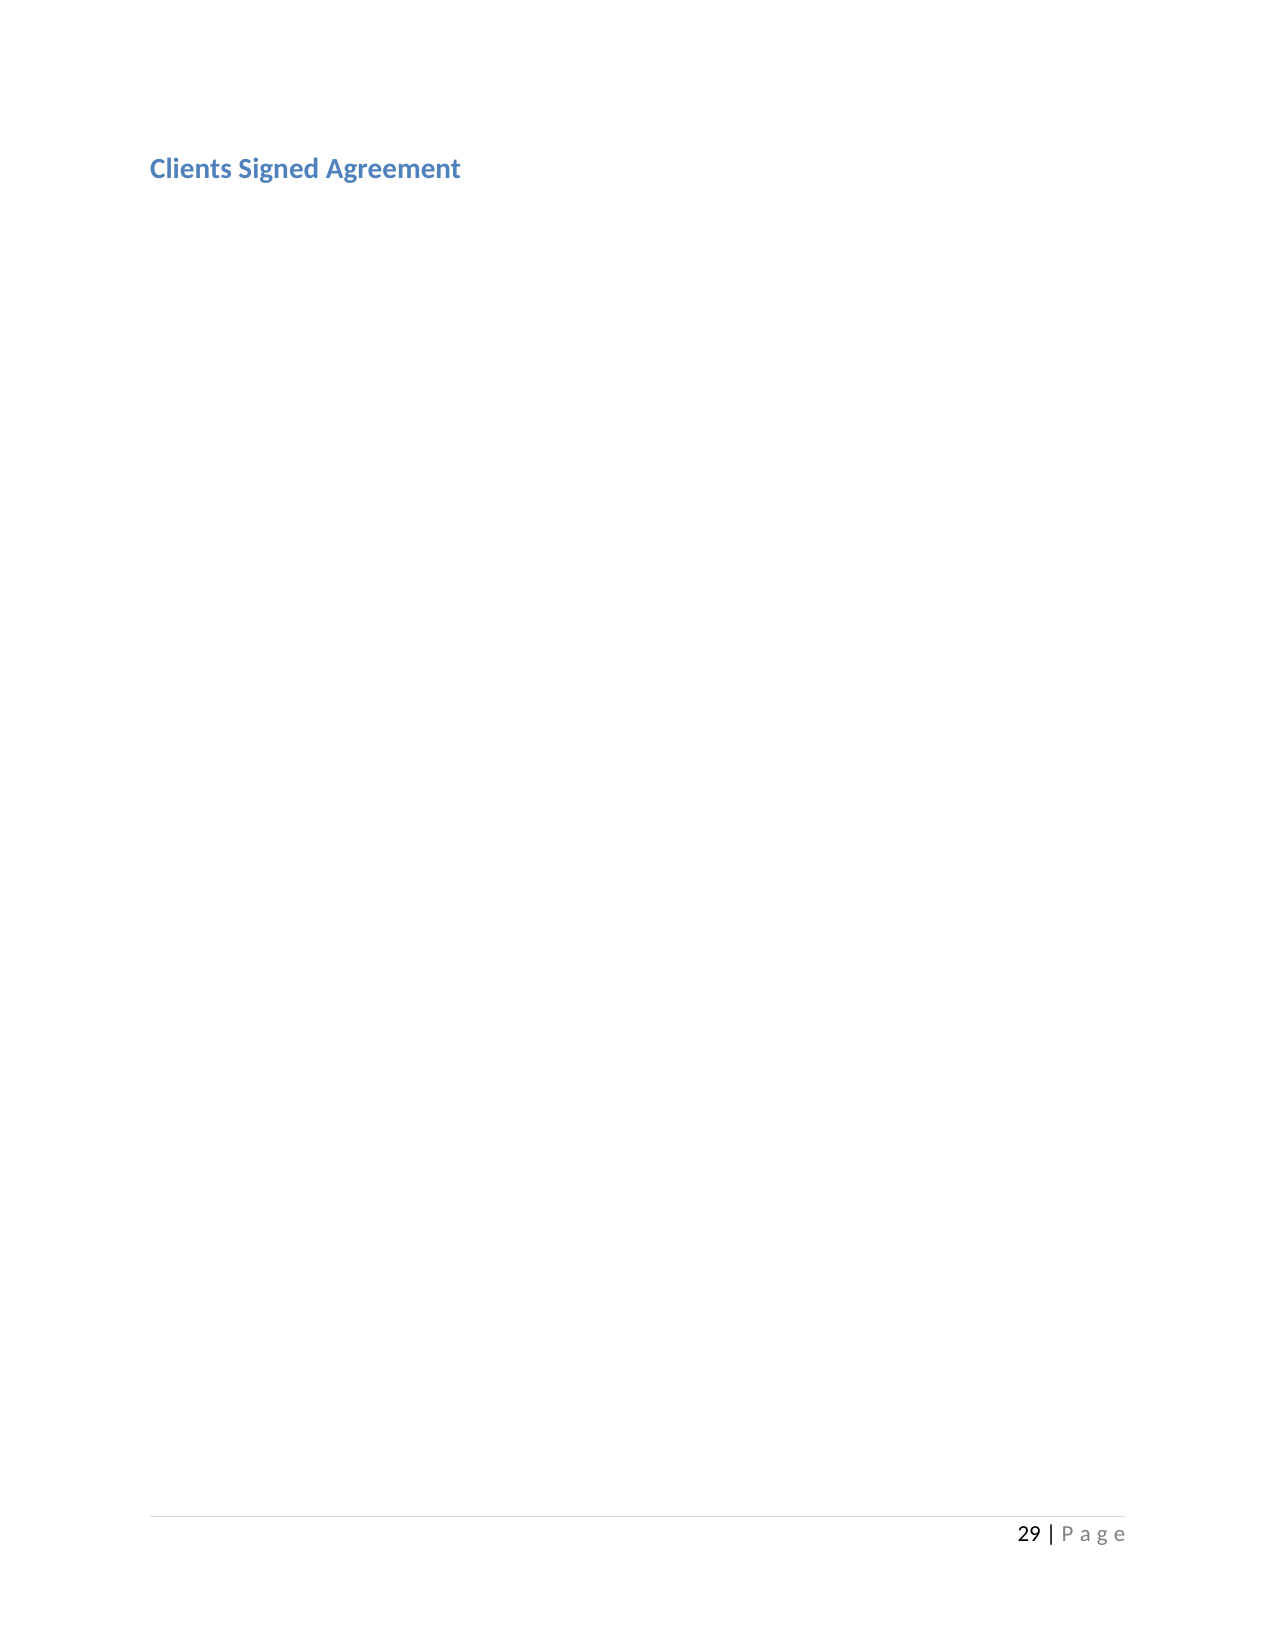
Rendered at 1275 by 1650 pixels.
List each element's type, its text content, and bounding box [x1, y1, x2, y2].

text Clients Signed Agreement [150, 150, 1125, 186]
